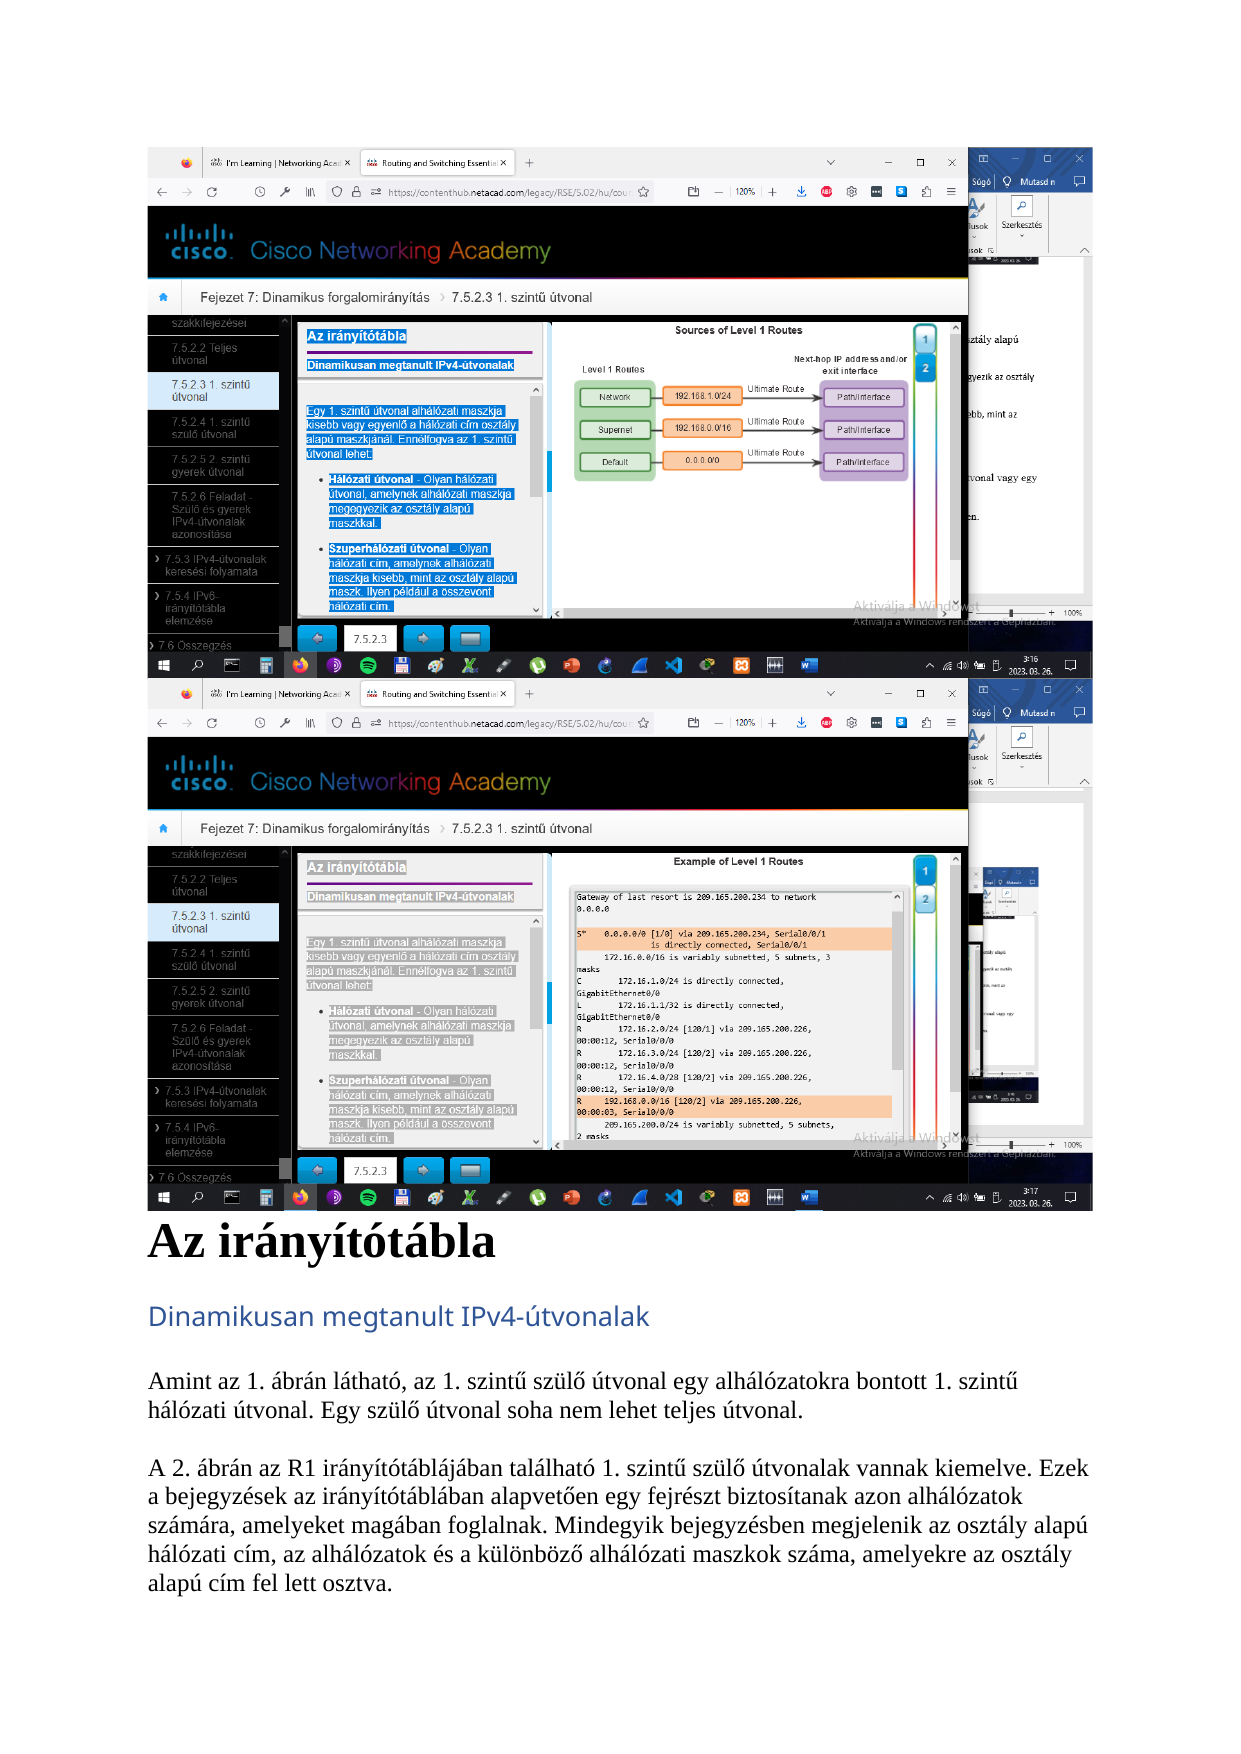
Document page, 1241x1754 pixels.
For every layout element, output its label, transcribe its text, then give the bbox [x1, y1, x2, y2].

subtitle Dinamikusan megtanult IPv4-útvonalak [148, 1297, 1093, 1334]
text Amint az 1. ábrán látható, az 1. szintű szülő útvonal egy alhálózatokra bontott 1. szintű hálózati útvonal. Egy szülő útvonal soha nem lehet teljes útvonal. [148, 1366, 1093, 1423]
text A 2. ábrán az R1 irányítótáblájában található 1. szintű szülő útvonalak vannak kiemelve. Ezek a bejegyzések az irányítótáblában alapvetően egy fejrészt biztosítanak azon alhálózatok számára, amelyeket magában foglalnak. Mindegyik bejegyzésben megjelenik az osztály alapú hálózati cím, az alhálózatok és a különböző alhálózati maszkok száma, amelyekre az osztály alapú cím fel lett osztva. [148, 1453, 1093, 1596]
subtitle Az irányítótábla [148, 1211, 1093, 1268]
picture [147, 147, 1093, 1211]
